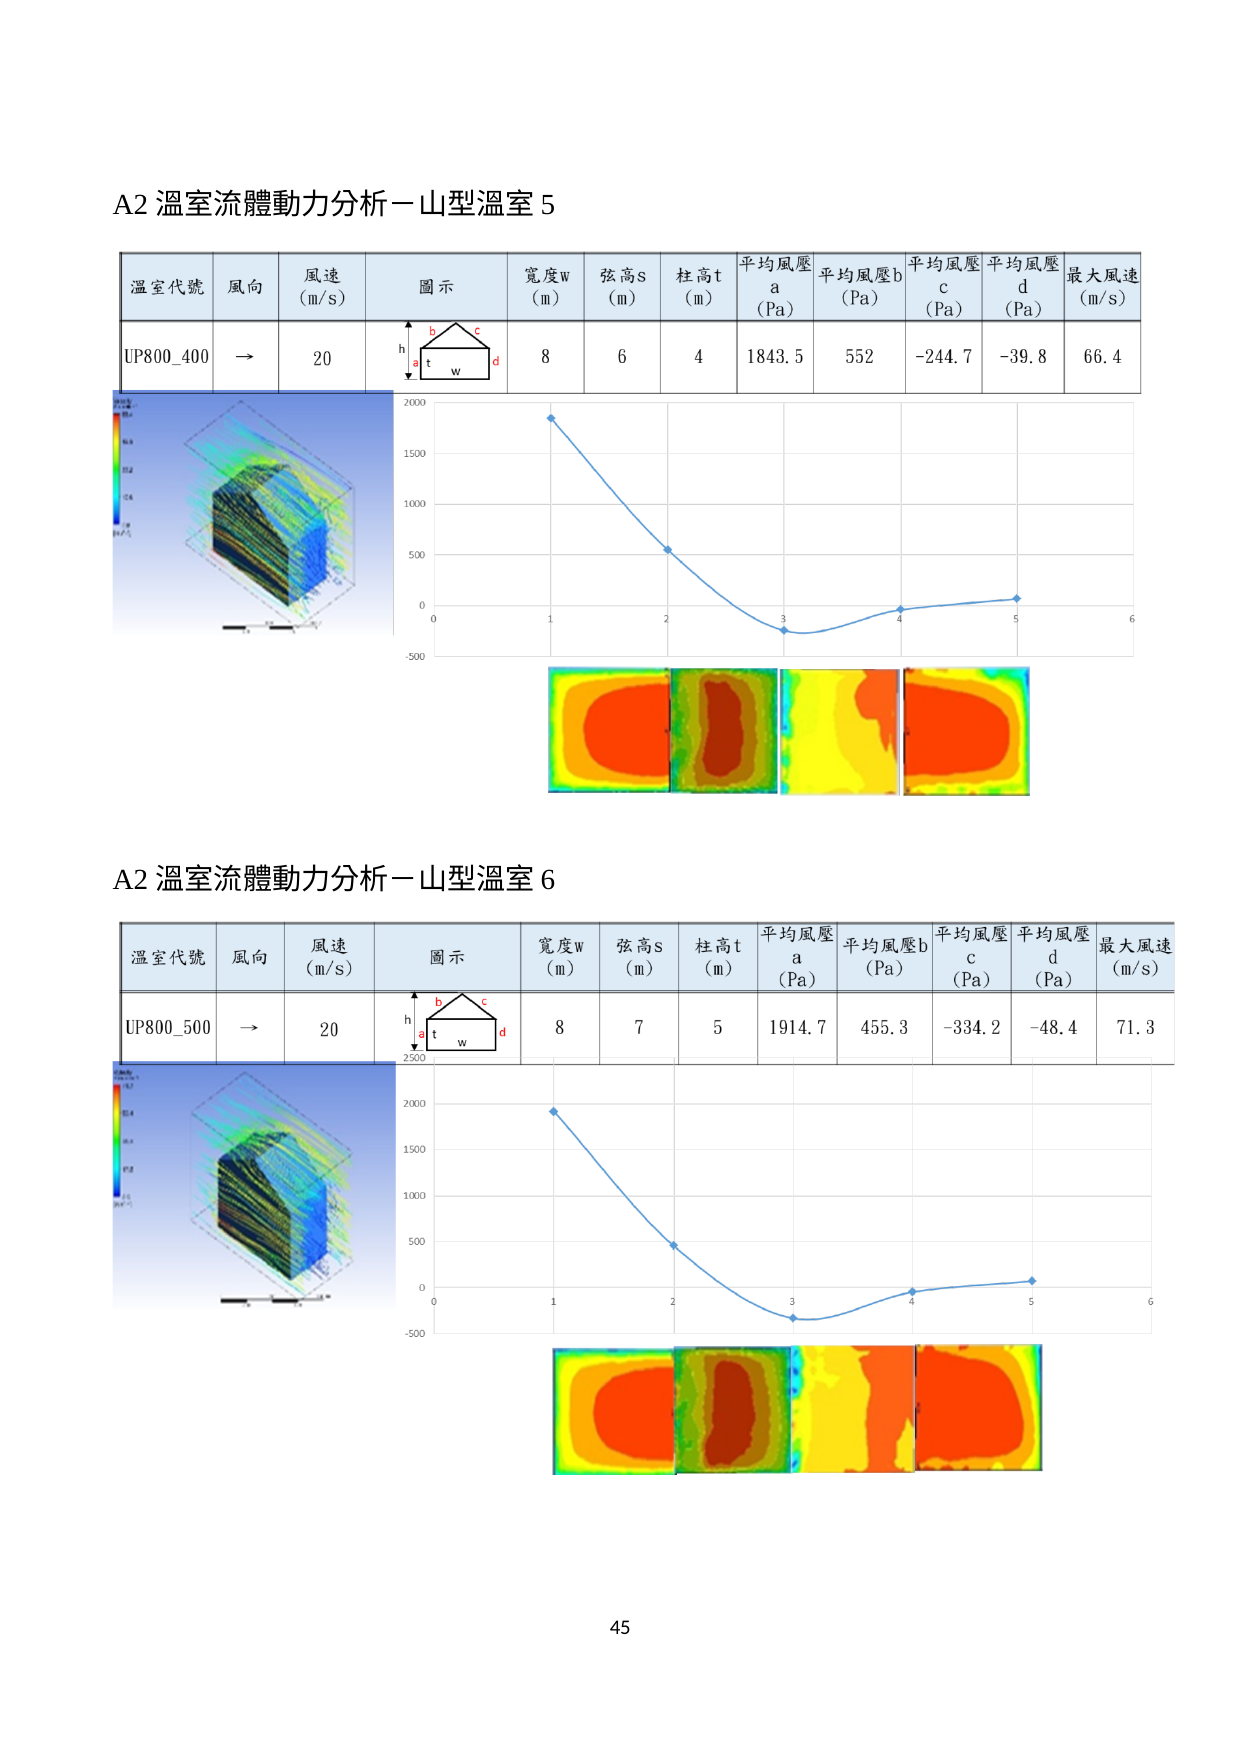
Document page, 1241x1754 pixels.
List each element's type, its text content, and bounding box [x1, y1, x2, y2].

text A2 溫室流體動力分析－山型溫室6 [112, 839, 1128, 914]
picture [112, 246, 1149, 796]
text A2 溫室流體動力分析－山型溫室5 [112, 164, 1128, 239]
picture [112, 916, 1175, 1475]
